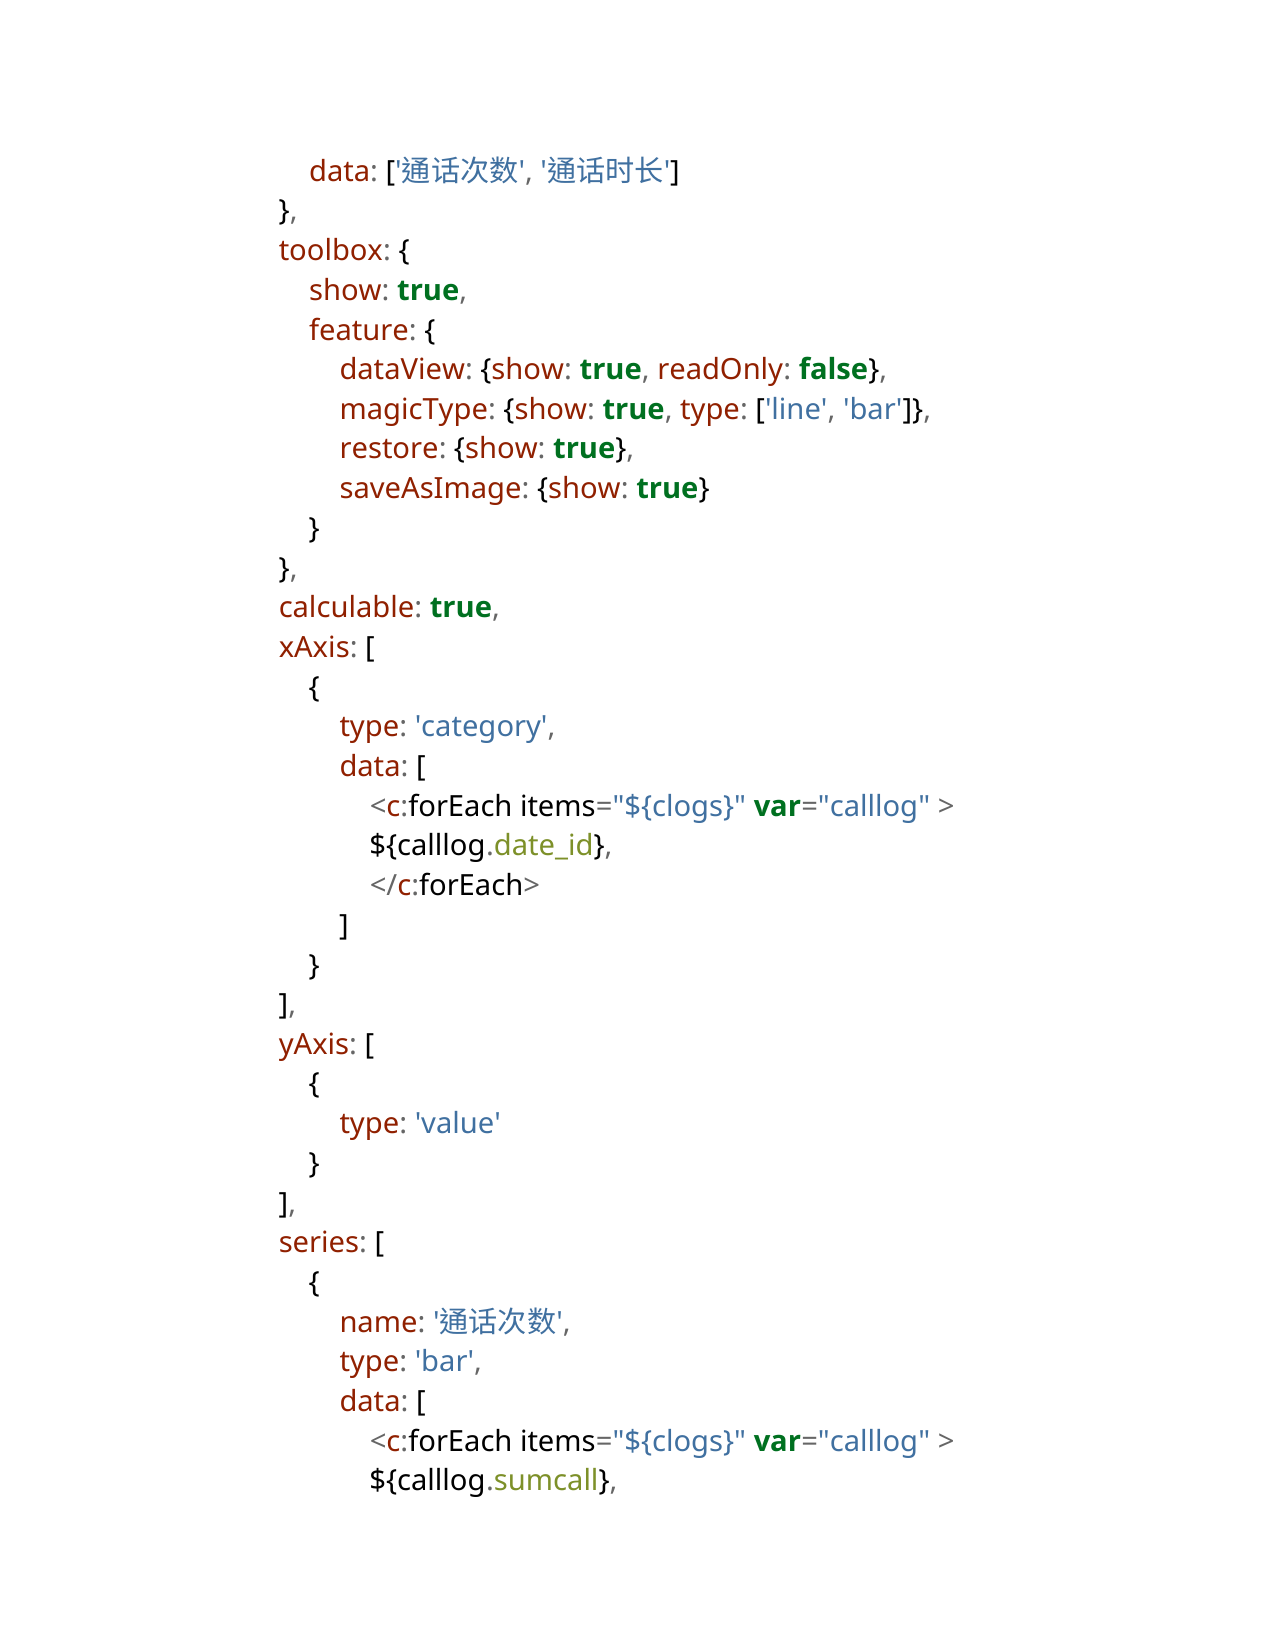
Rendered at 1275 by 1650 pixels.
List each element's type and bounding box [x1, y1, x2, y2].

text [187, 150, 1087, 1499]
